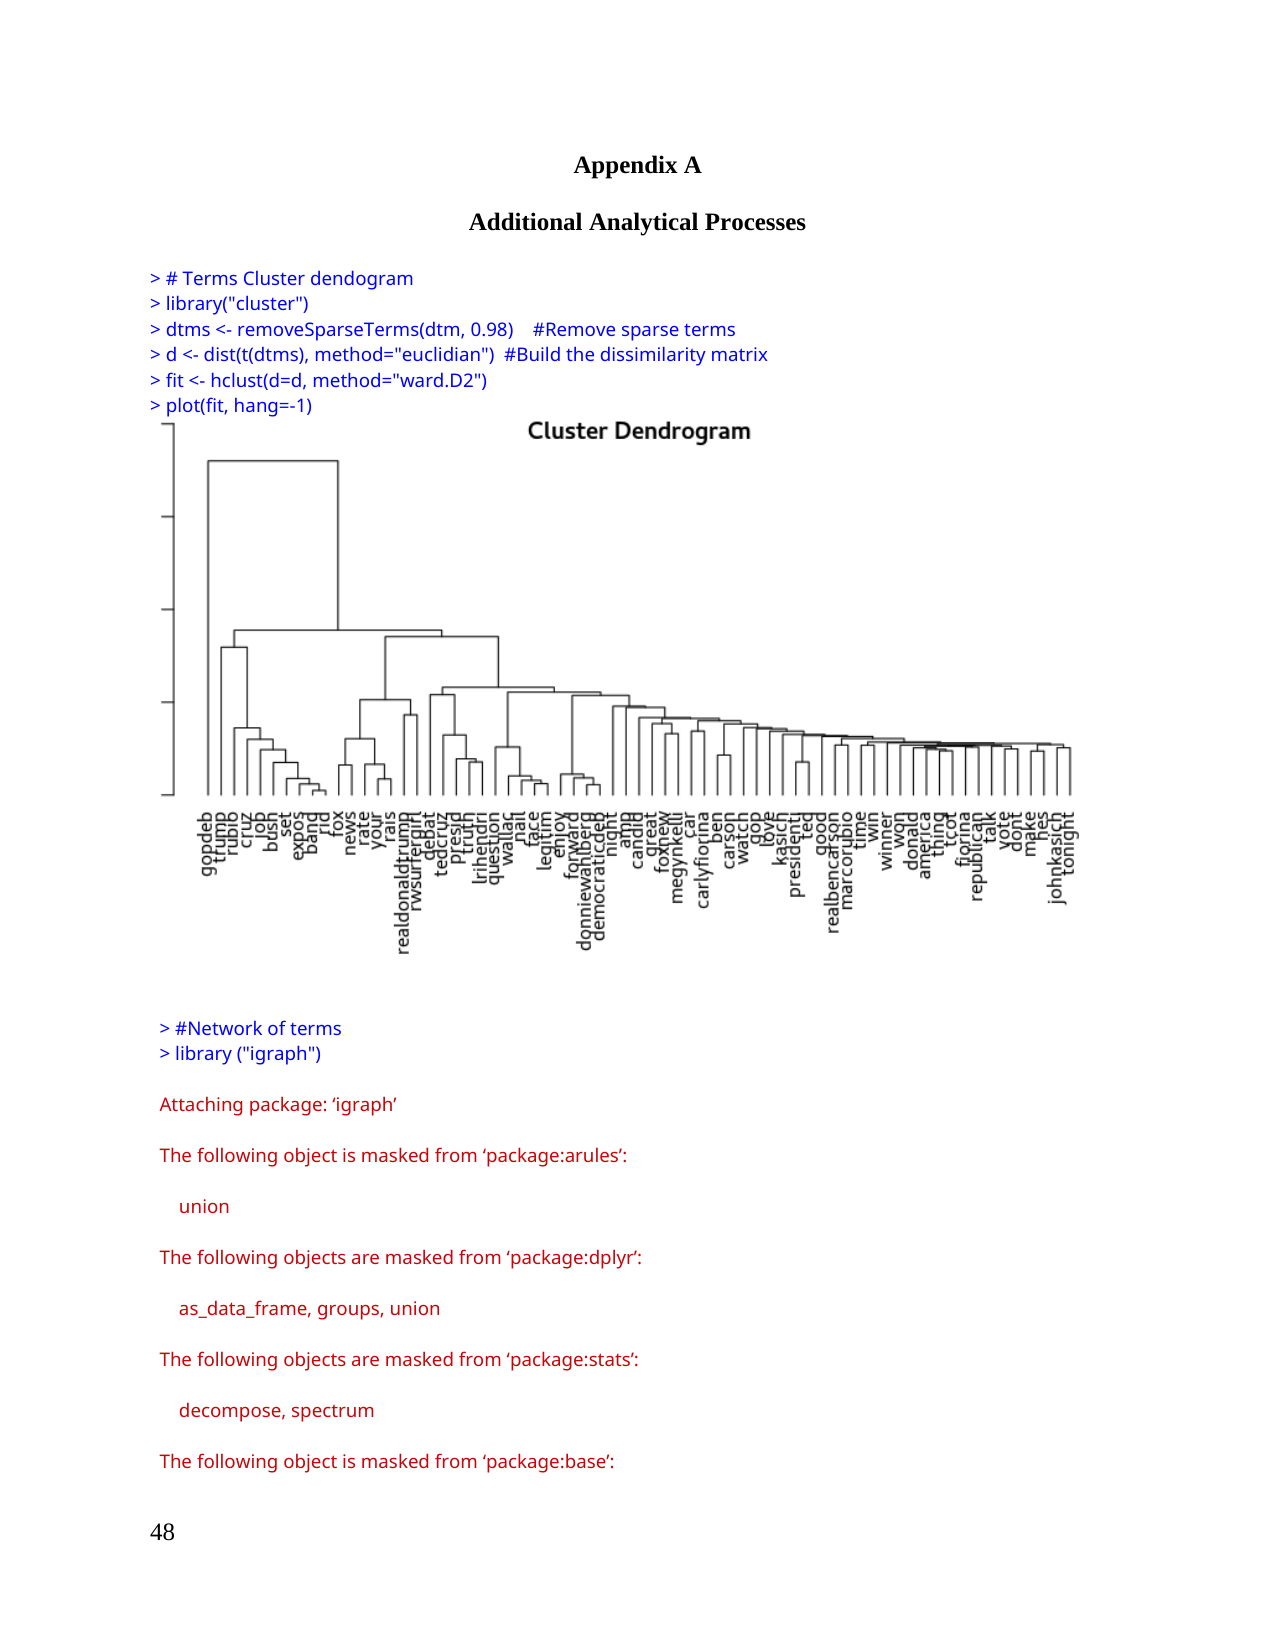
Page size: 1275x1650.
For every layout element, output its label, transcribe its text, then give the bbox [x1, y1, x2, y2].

text > dtms <- removeSparseTerms(dtm, 0.98) #Remove sparse terms [150, 316, 1125, 342]
text > d <- dist(t(dtms), method="euclidian") #Build the dissimilarity matrix [150, 342, 1125, 367]
picture [150, 418, 1125, 986]
text > plot(fit, hang=-1) [150, 393, 1125, 418]
text > fit <- hclust(d=d, method="ward.D2") [150, 367, 1125, 393]
text > library("cluster") [150, 291, 1125, 316]
text > # Terms Cluster dendogram [150, 265, 1125, 291]
text Appendix A [150, 150, 1125, 179]
text Additional Analytical Processes [150, 207, 1125, 236]
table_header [150, 1015, 1275, 1487]
